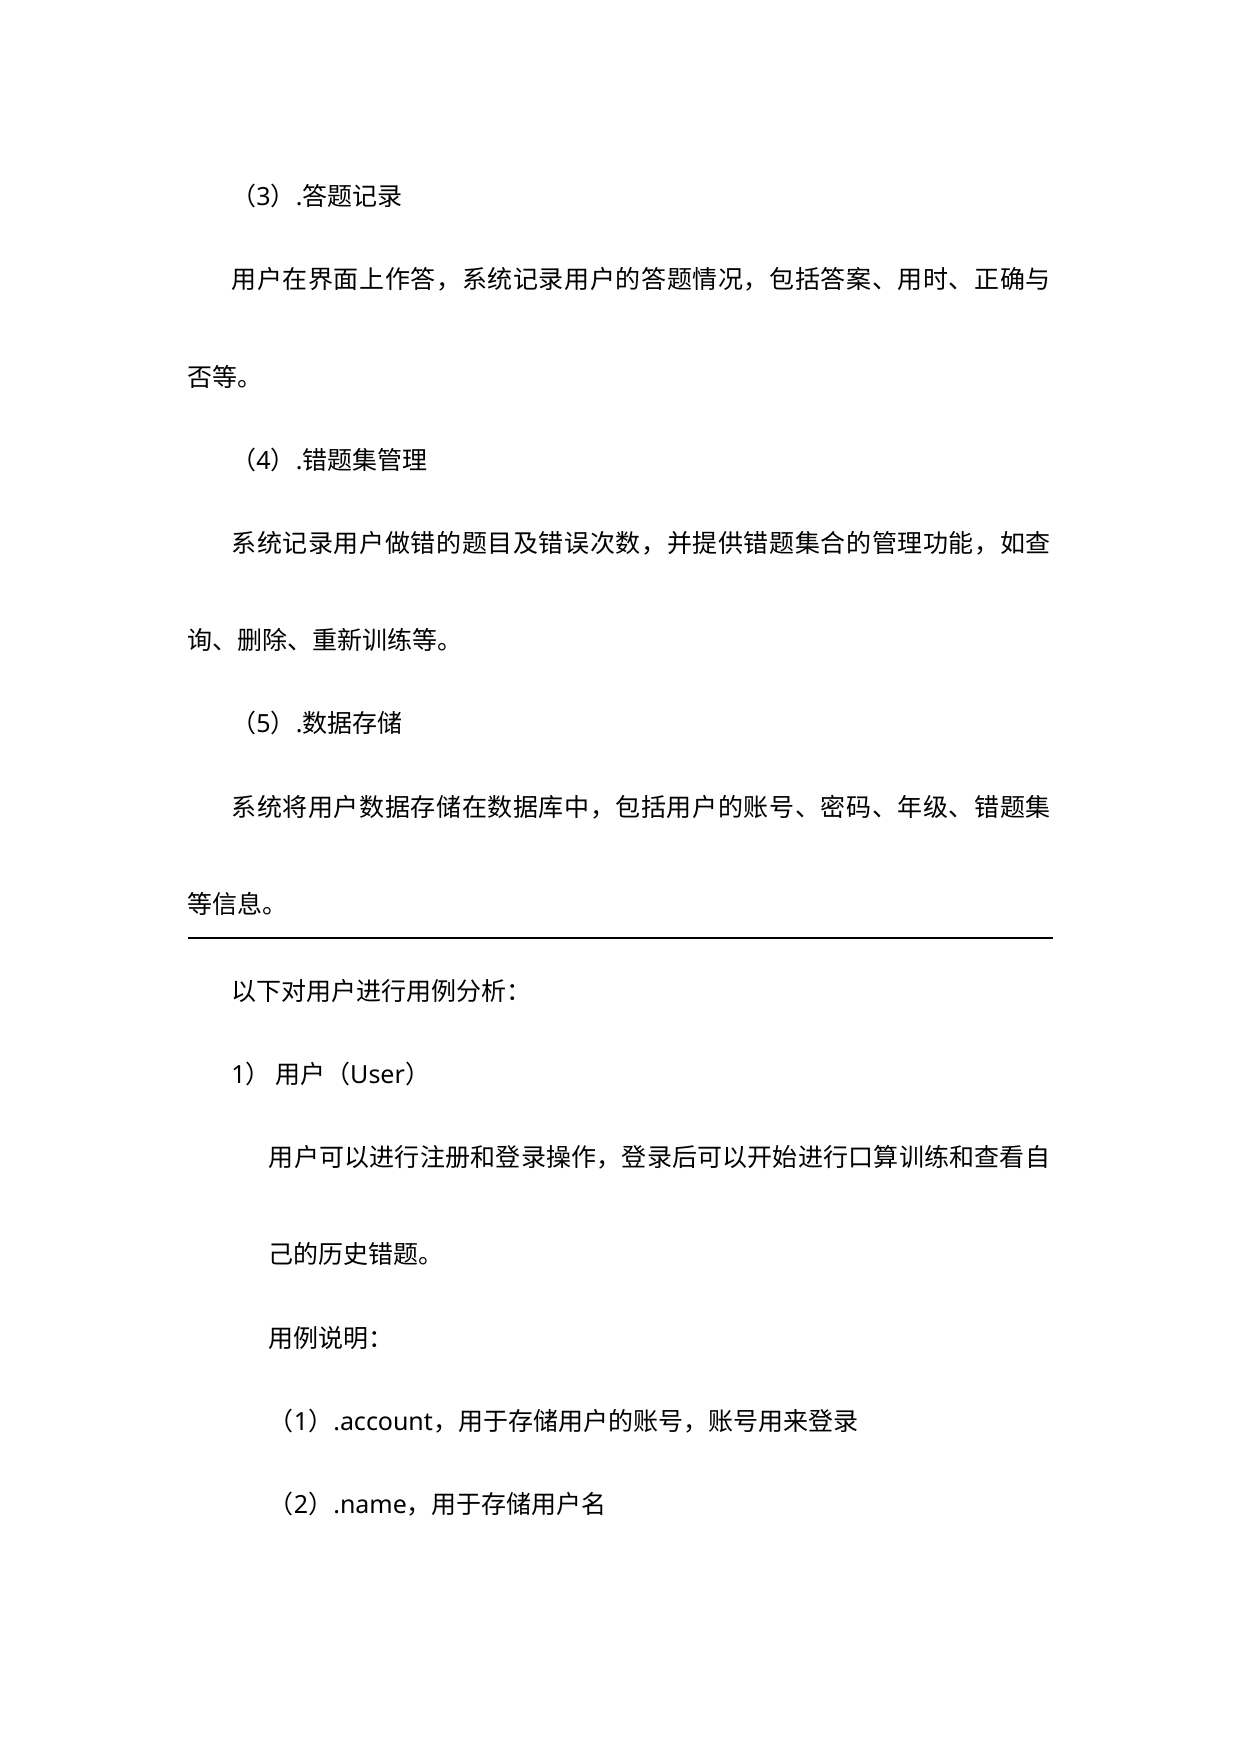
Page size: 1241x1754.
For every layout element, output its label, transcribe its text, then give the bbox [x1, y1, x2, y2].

list 用例说明： [269, 1304, 1053, 1369]
text 以下对用户进行用例分析： [187, 957, 1053, 1022]
list （1）.account，用于存储用户的账号，账号用来登录 [269, 1387, 1053, 1452]
text 系统记录用户做错的题目及错误次数，并提供错题集合的管理功能，如查询、删除、重新训练等。 [187, 509, 1053, 671]
list 用户可以进行注册和登录操作，登录后可以开始进行口算训练和查看自己的历史错题。 [269, 1123, 1053, 1286]
text 用户在界面上作答，系统记录用户的答题情况，包括答案、用时、正确与否等。 [187, 245, 1053, 408]
text （3）.答题记录 [187, 162, 1053, 227]
text （4）.错题集管理 [187, 426, 1053, 491]
text （5）.数据存储 [187, 689, 1053, 754]
list （2）.name，用于存储用户名 [269, 1470, 1053, 1535]
list 用户（User） [231, 1040, 1053, 1105]
text 系统将用户数据存储在数据库中，包括用户的账号、密码、年级、错题集等信息。 [187, 773, 1053, 939]
